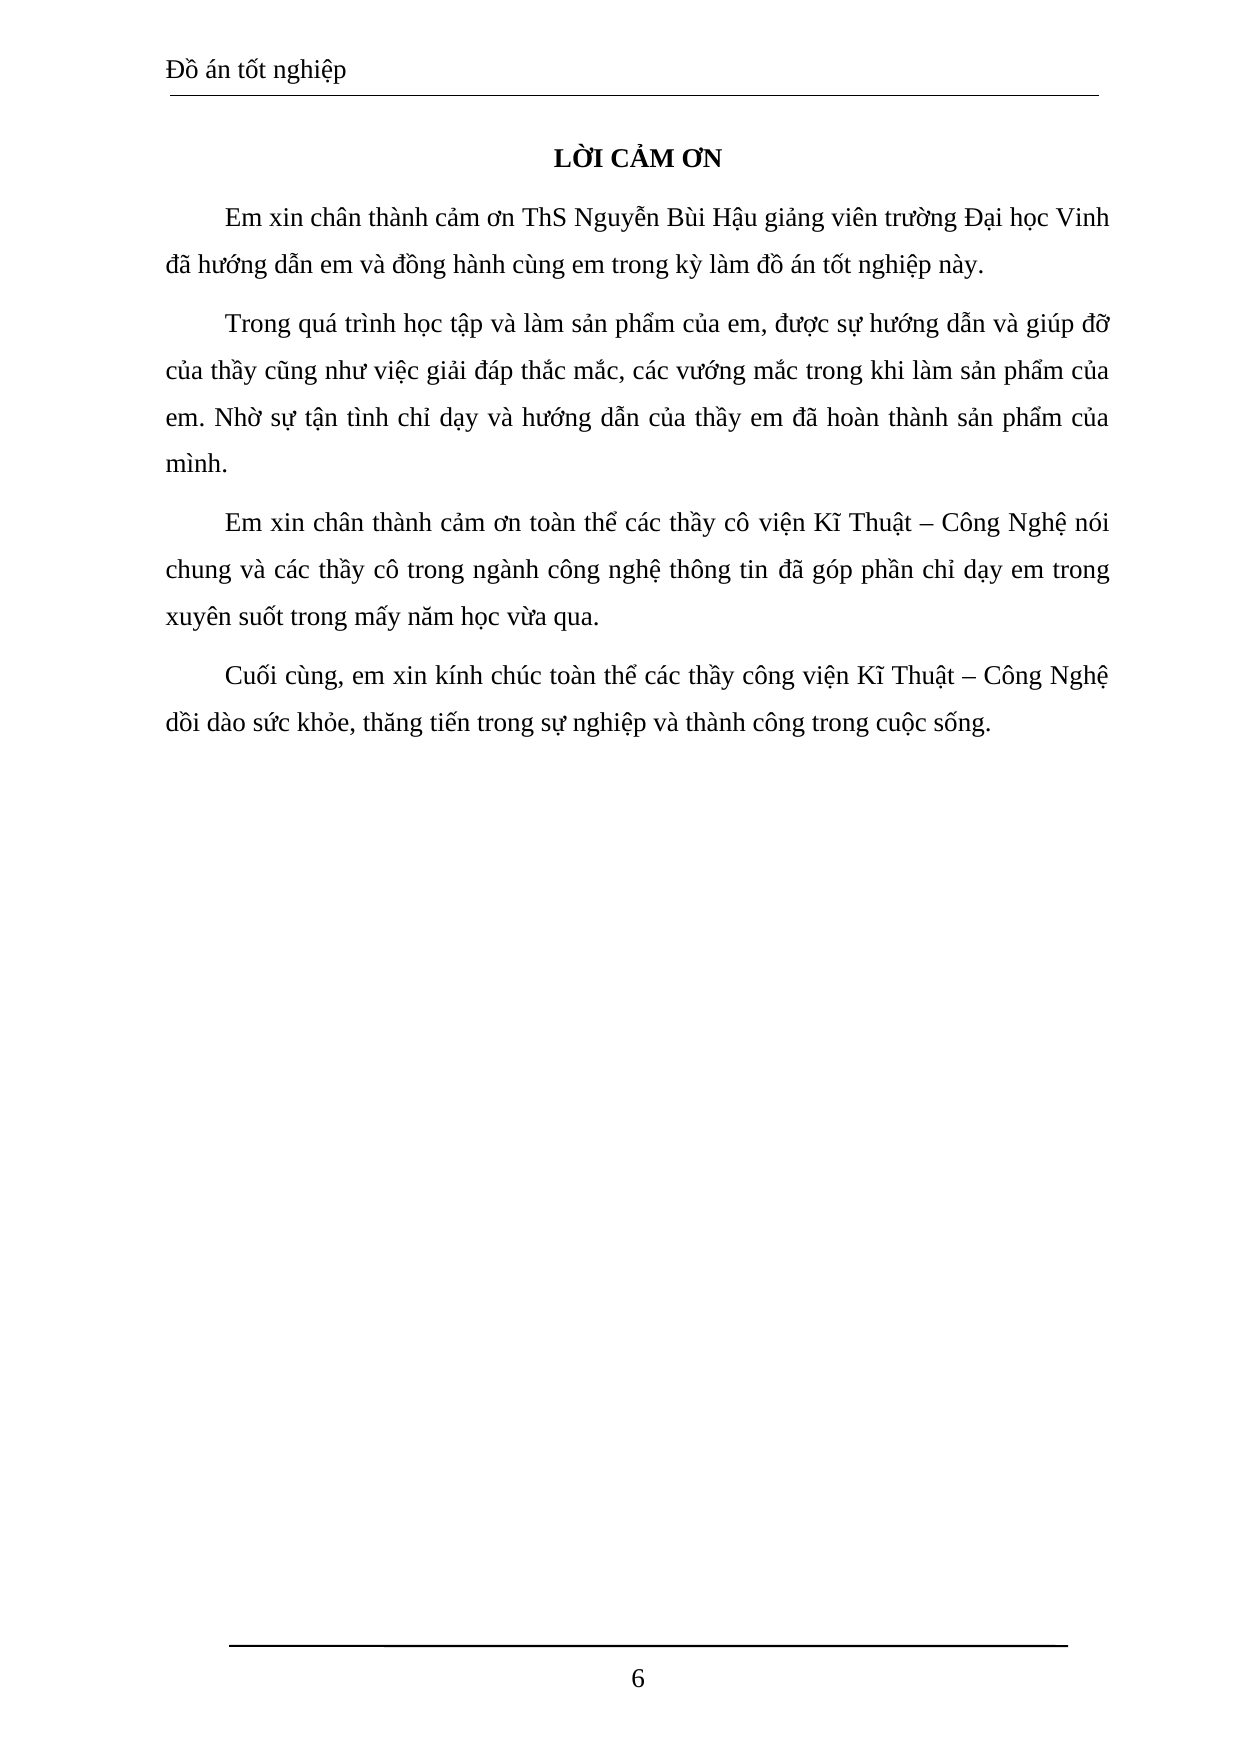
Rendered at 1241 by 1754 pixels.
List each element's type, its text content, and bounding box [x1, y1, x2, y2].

text Trong quá trình học tập và làm sản phẩm của em, được sự hướng dẫn và giúp đỡ của thầy cũng như việc giải đáp thắc mắc, các vướng mắc trong khi làm sản phẩm của em. Nhờ sự tận tình chỉ dạy và hướng dẫn của thầy em đã hoàn thành sản phẩm của mình. [165, 307, 1110, 478]
text Em xin chân thành cảm ơn toàn thể các thầy cô viện Kĩ Thuật – Công Nghệ nói chung và các thầy cô trong ngành công nghệ thông tin đã góp phần chỉ dạy em trong xuyên suốt trong mấy năm học vừa qua. [165, 507, 1110, 631]
text Em xin chân thành cảm ơn ThS Nguyễn Bùi Hậu giảng viên trường Đại học Vinh đã hướng dẫn em và đồng hành cùng em trong kỳ làm đồ án tốt nghiệp này. [165, 202, 1110, 279]
text Cuối cùng, em xin kính chúc toàn thể các thầy công viện Kĩ Thuật – Công Nghệ dồi dào sức khỏe, thăng tiến trong sự nghiệp và thành công trong cuộc sống. [165, 659, 1110, 737]
text LỜI CẢM ƠN [165, 142, 1110, 173]
